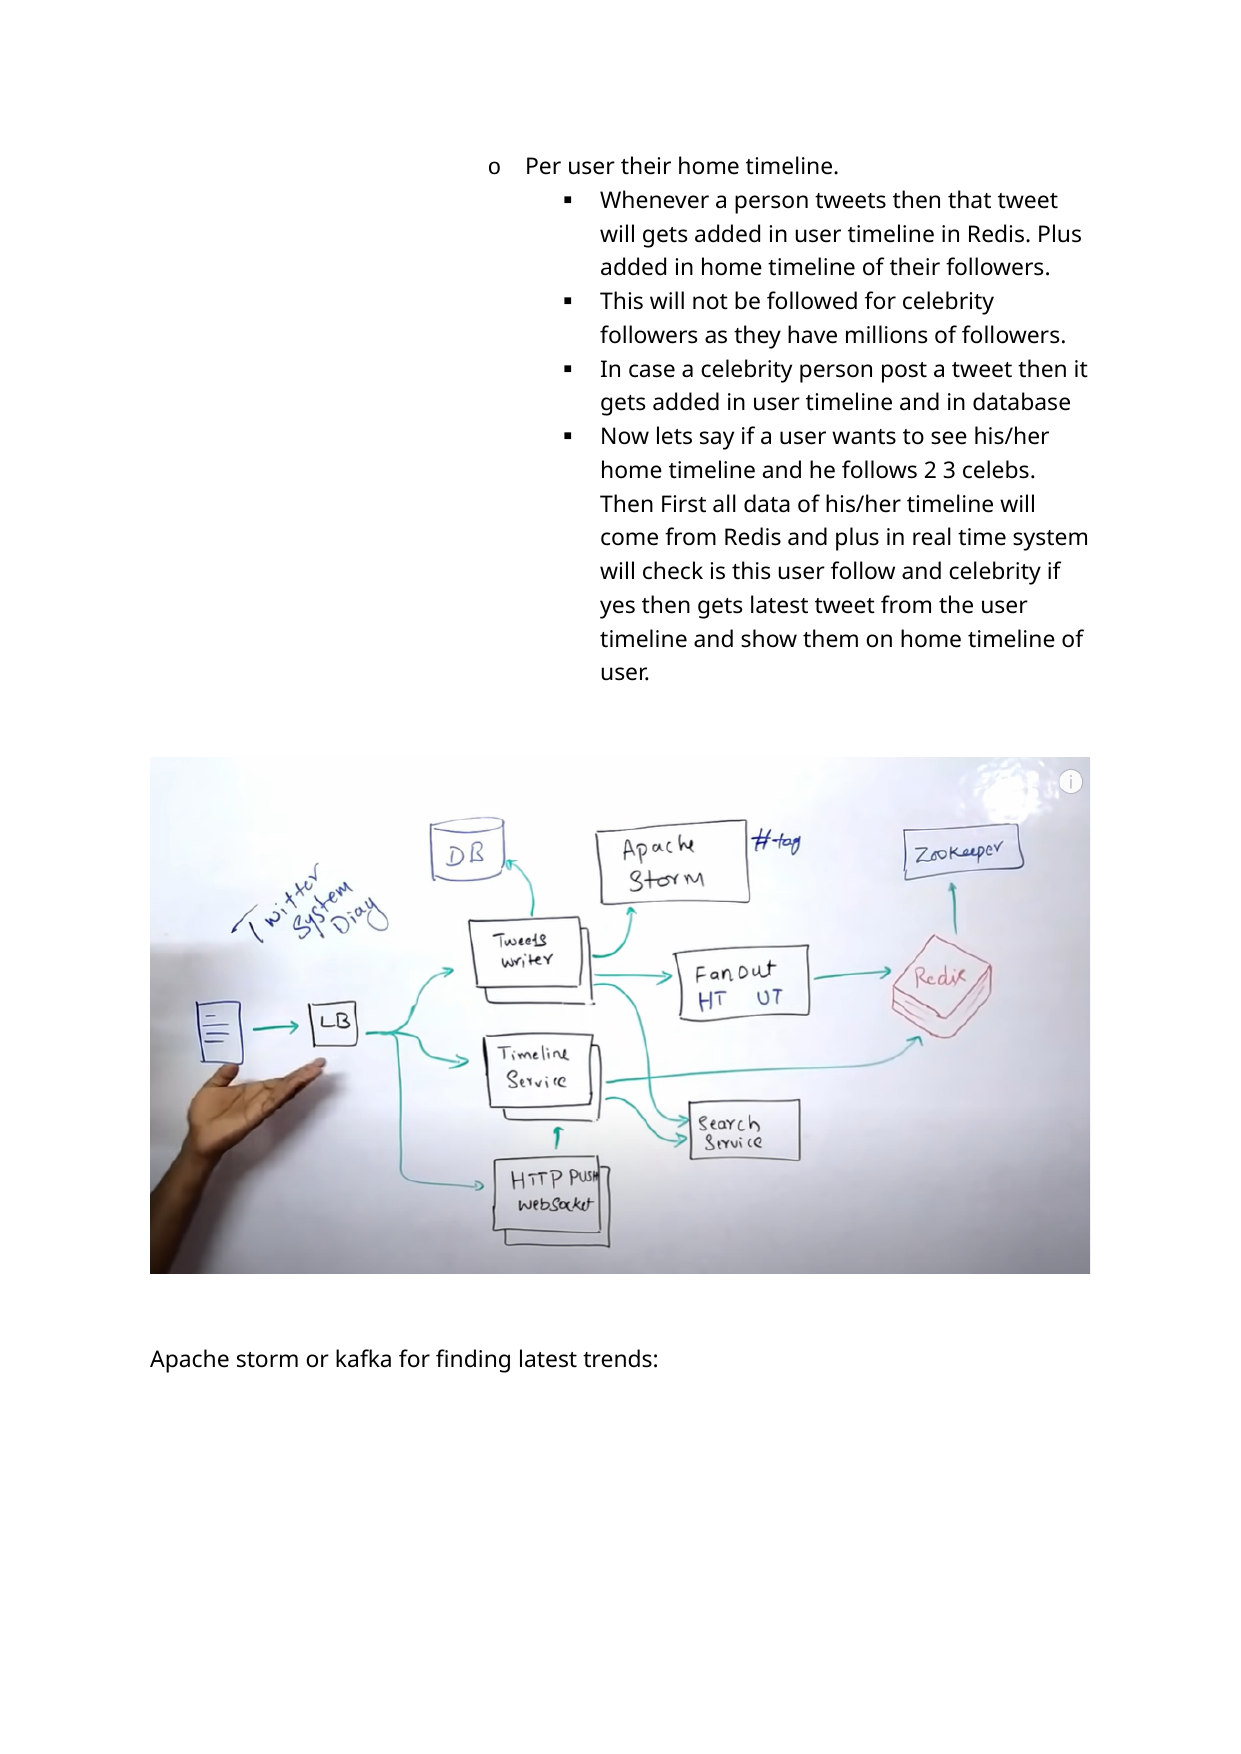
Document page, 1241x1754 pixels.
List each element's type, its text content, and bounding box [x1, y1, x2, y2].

list This will not be followed for celebrity followers as they have millions of followers. [562, 285, 1090, 350]
picture [150, 757, 1091, 1274]
list In case a celebrity person post a tweet then it gets added in user timeline and in database [562, 353, 1090, 418]
list Now lets say if a user wants to see his/her home timeline and he follows 2 3 celebs. Then First all data of his/her timeline will come from Redis and plus in real time system will check is this user follow and celebrity if yes then gets latest tweet from the user timeline and show them on home timeline of user. [562, 420, 1090, 688]
text Apache storm or kafka for finding latest trends: [150, 1343, 1090, 1374]
list Whenever a person tweets then that tweet will gets added in user timeline in Redis. Plus added in home timeline of their followers. [562, 184, 1090, 283]
list Per user their home timeline. [487, 150, 1090, 181]
